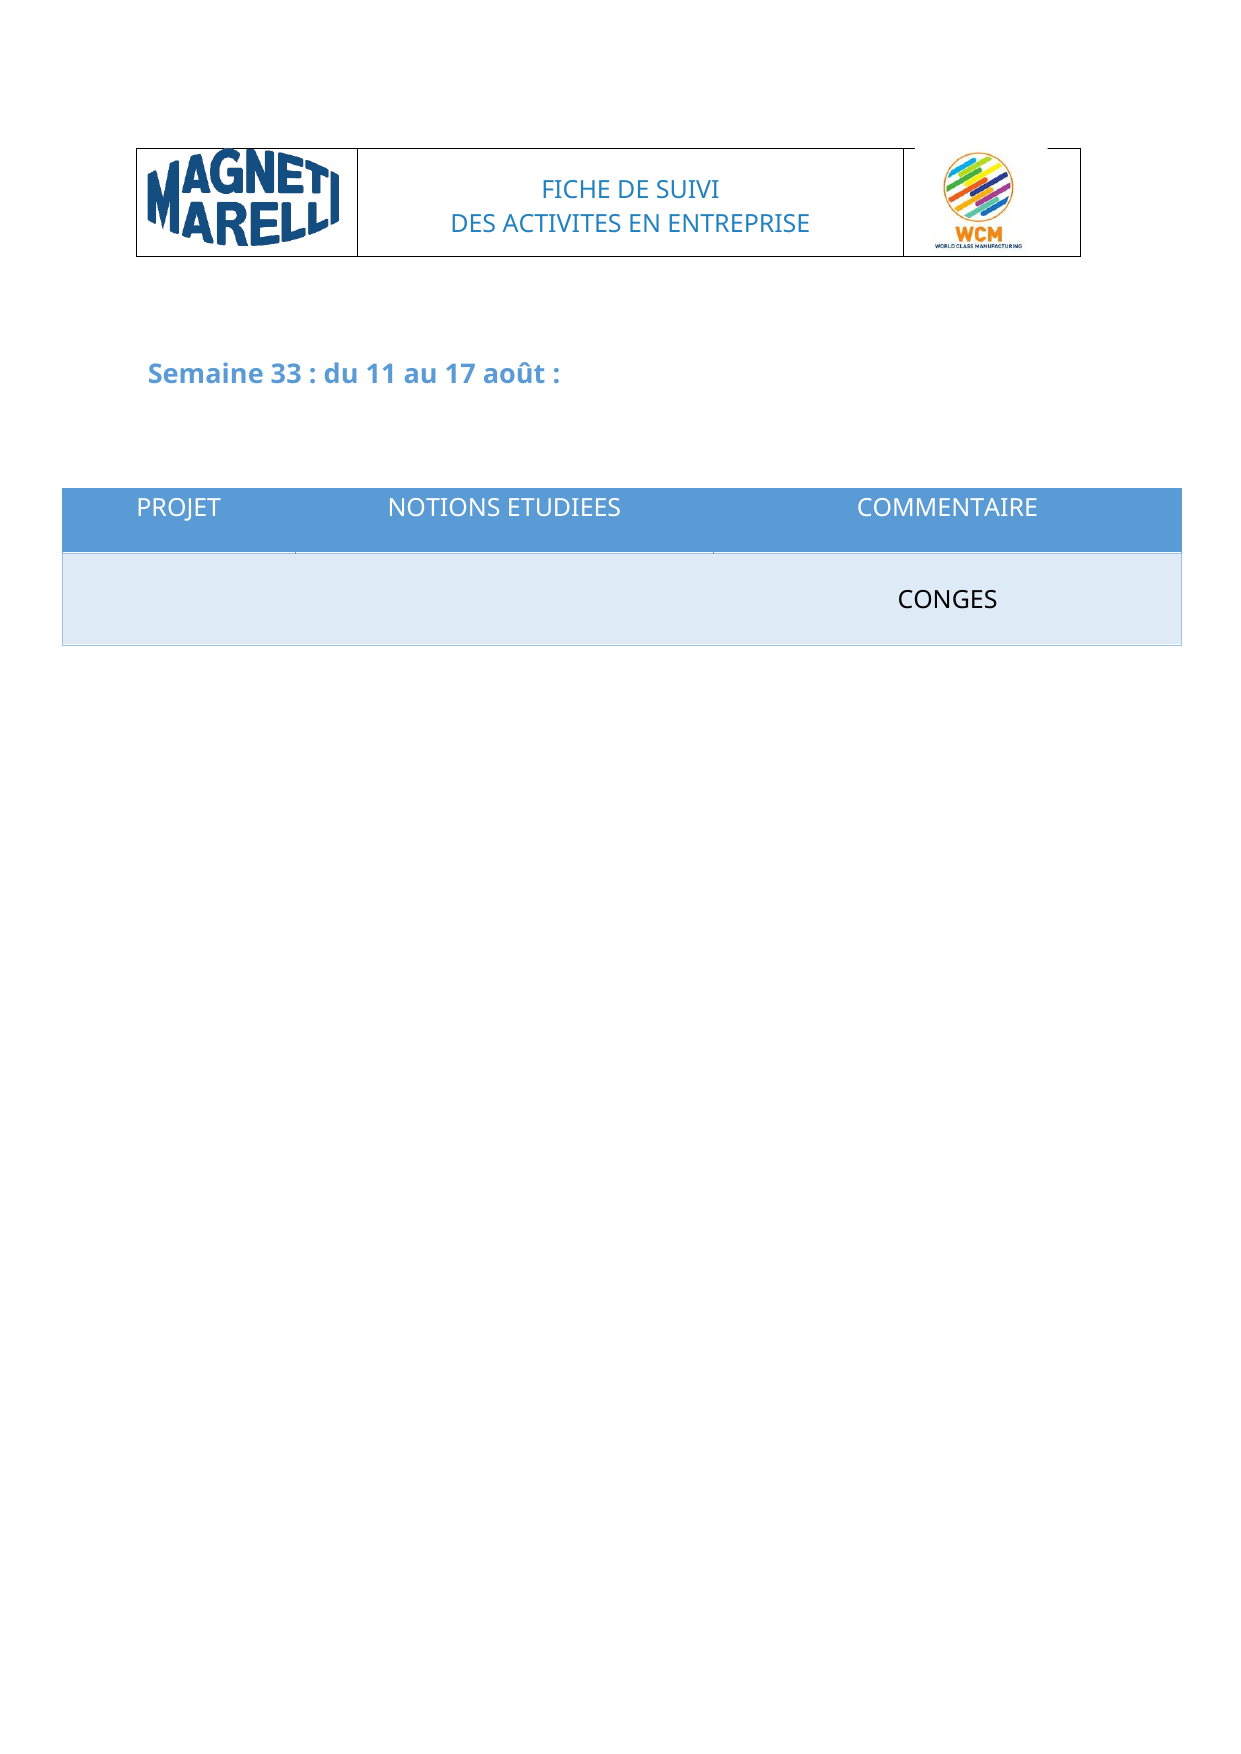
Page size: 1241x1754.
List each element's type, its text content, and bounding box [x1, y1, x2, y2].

picture [914, 148, 1048, 256]
table_cell CONGES [713, 554, 1181, 644]
table_header FICHE DE SUIVI DES ACTIVITES EN ENTREPRISE [358, 149, 903, 256]
table_header [1048, 149, 1080, 256]
subtitle Semaine 33 : du 11 au 17 août : [148, 354, 1093, 391]
picture [147, 148, 339, 246]
table_header COMMENTAIRE [714, 489, 1181, 552]
table_header [137, 149, 357, 256]
table_header [904, 149, 914, 256]
table_header PROJET [63, 489, 295, 552]
table_cell [63, 554, 295, 644]
table_header NOTIONS ETUDIEES [296, 489, 713, 552]
table_cell [295, 554, 713, 644]
